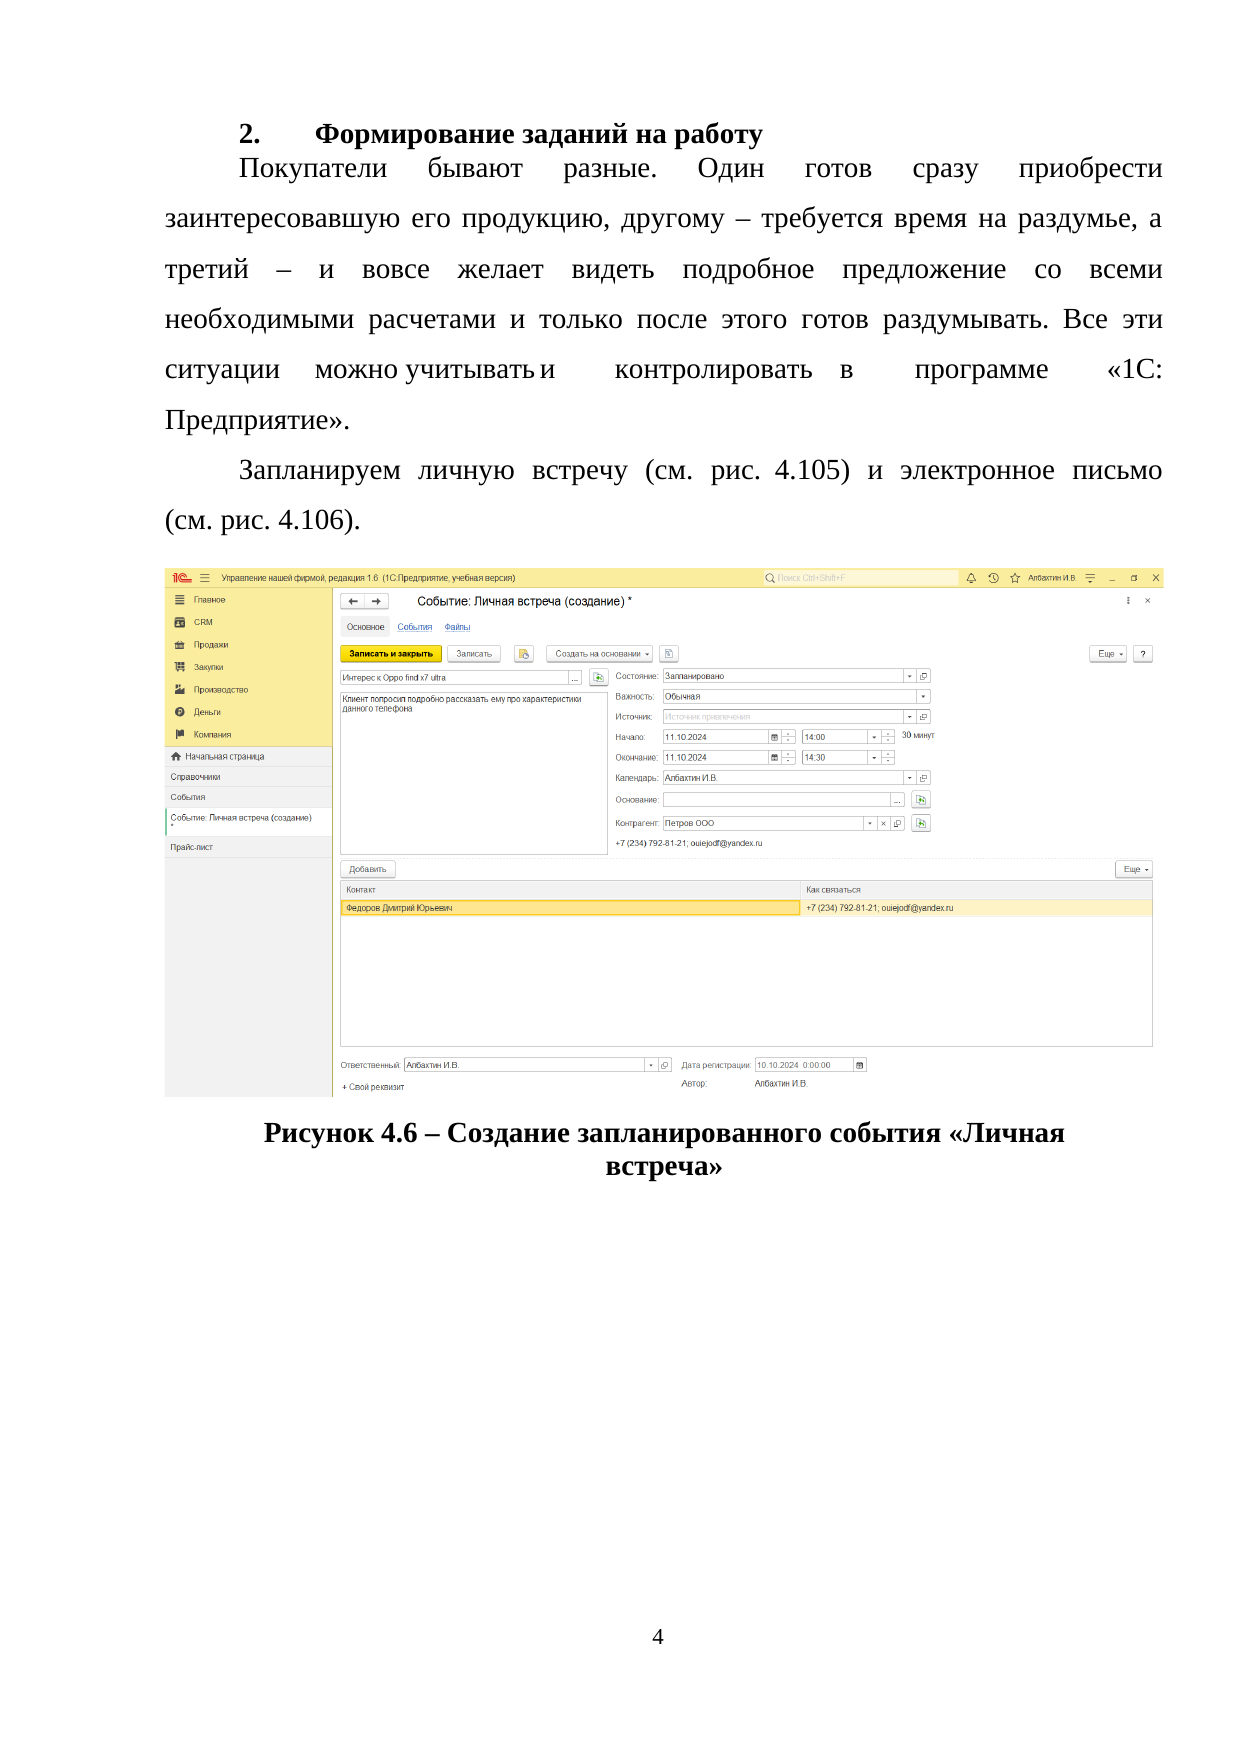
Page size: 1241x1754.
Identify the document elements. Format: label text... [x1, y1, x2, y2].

picture [164, 568, 1164, 1097]
text Запланируем личную встречу (см. рис. 4.105) и электронное письмо (см. рис. 4.106). [164, 452, 1163, 536]
subtitle Формирование заданий на работу [238, 117, 1163, 150]
text Покупатели бывают разные. Один готов сразу приобрести заинтересовавшую его продукцию, другому – требуется время на раздумье, а третий – и вовсе желает видеть подробное предложение со всеми необходимыми расчетами и только после этого готов раздумывать. Все эти ситуации можно учитывать и контролировать в программе «1С: Предприятие». [164, 150, 1163, 435]
text Рисунок 4.6 – Создание запланированного события «Личная встреча» [259, 1115, 1069, 1182]
